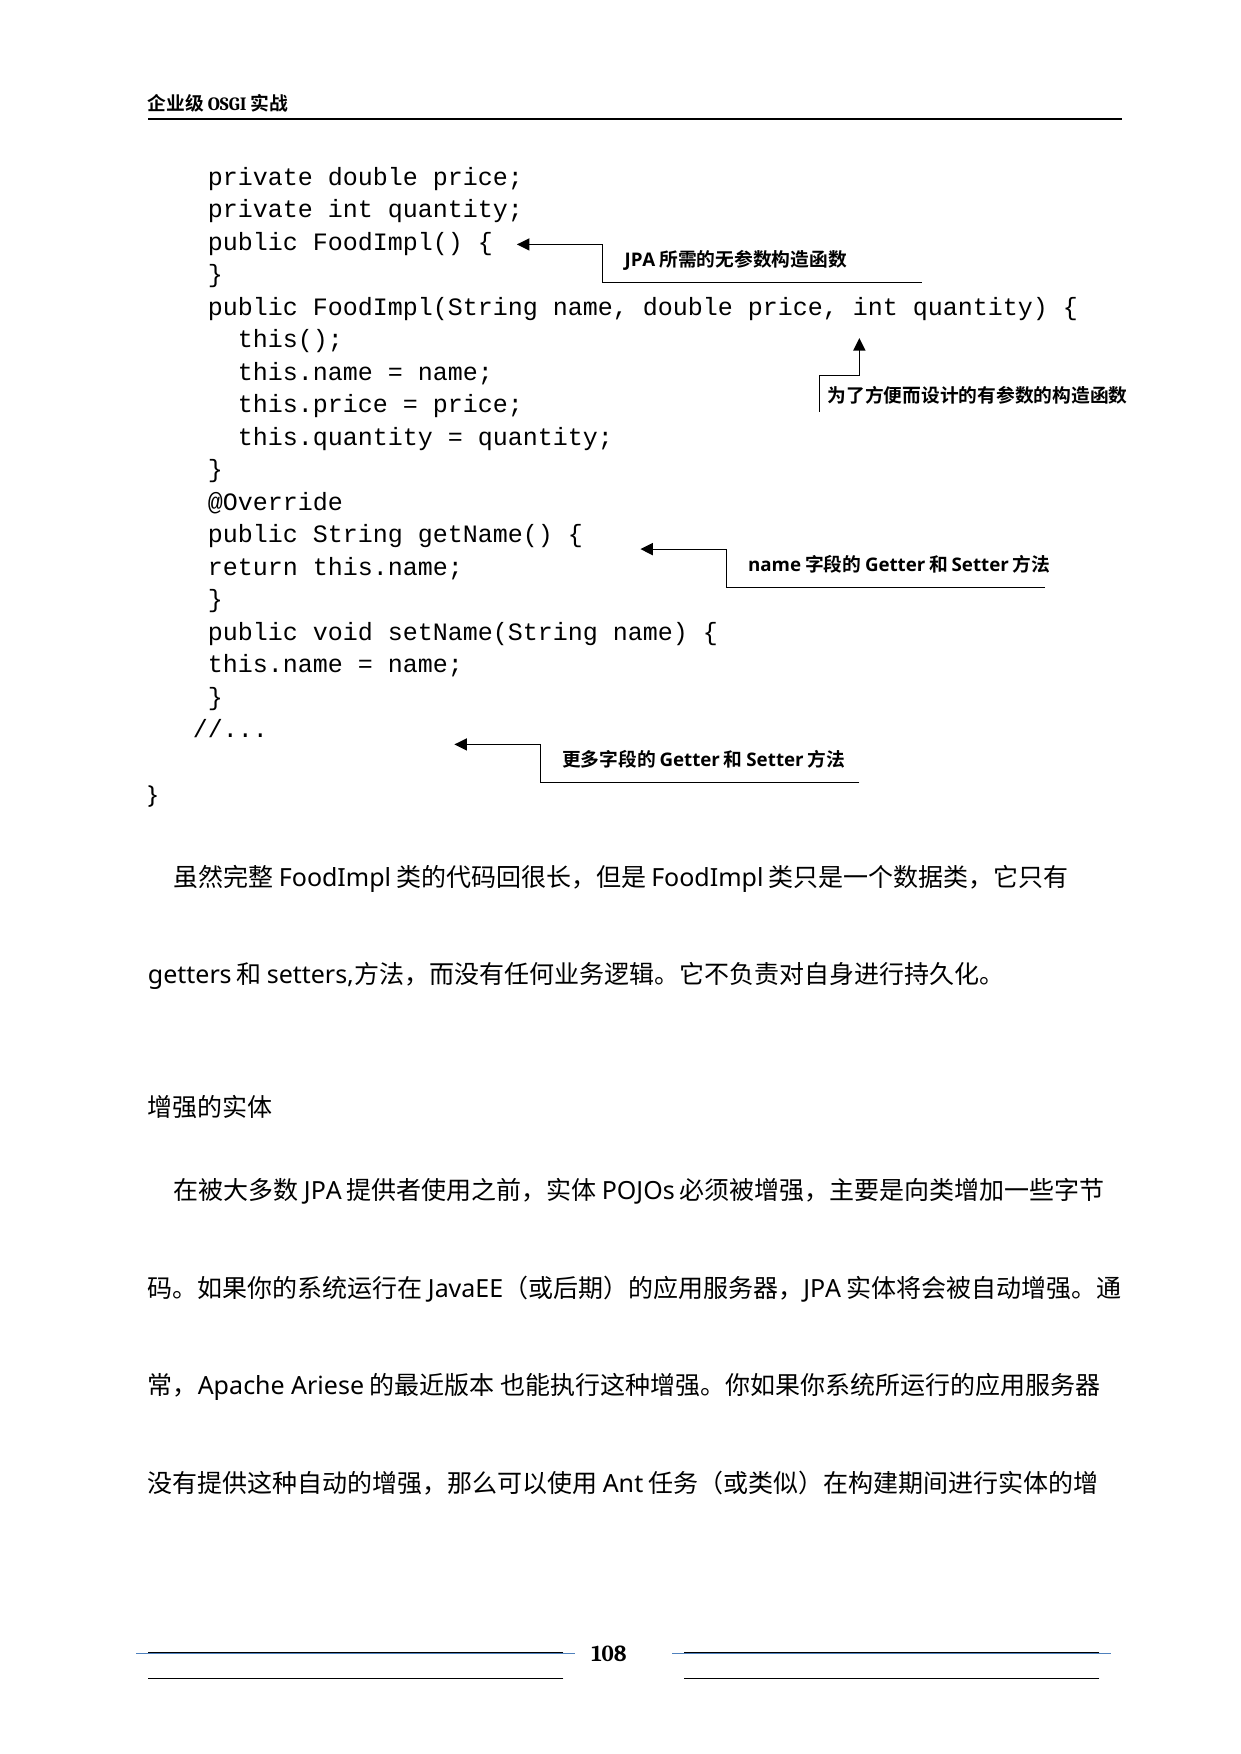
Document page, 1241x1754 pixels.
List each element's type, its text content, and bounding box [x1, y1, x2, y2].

text this.price = price; [148, 389, 1122, 422]
text @Override [148, 487, 1122, 519]
text } [148, 682, 1122, 714]
text return this.name; [148, 552, 726, 584]
text 虽然完整FoodImpl类的代码回很长，但是FoodImpl类只是一个数据类，它只有getters和setters,方法，而没有任何业务逻辑。它不负责对自身进行持久化。 [148, 843, 1122, 1006]
text } [148, 761, 1122, 826]
text public FoodImpl(String name, double price, int quantity) { [148, 292, 1122, 324]
text return this.name; [727, 552, 1122, 584]
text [148, 1156, 1122, 1514]
text } [148, 584, 1122, 617]
text public String getName() { [148, 519, 1122, 552]
text this.name = name; [820, 357, 1122, 389]
text this.name = name; [148, 649, 1122, 682]
text 增强的实体 [148, 1073, 1122, 1138]
text this.quantity = quantity; [148, 422, 1122, 454]
text private double price; [148, 162, 1122, 194]
text public void setName(String name) { [148, 617, 1122, 649]
text } [148, 454, 1122, 487]
text this(); [148, 324, 1122, 357]
text } [148, 259, 1122, 292]
text public FoodImpl() { [148, 227, 1122, 259]
text //... [148, 714, 1122, 747]
text this.name = name; [148, 357, 859, 389]
text private int quantity; [148, 194, 1122, 227]
